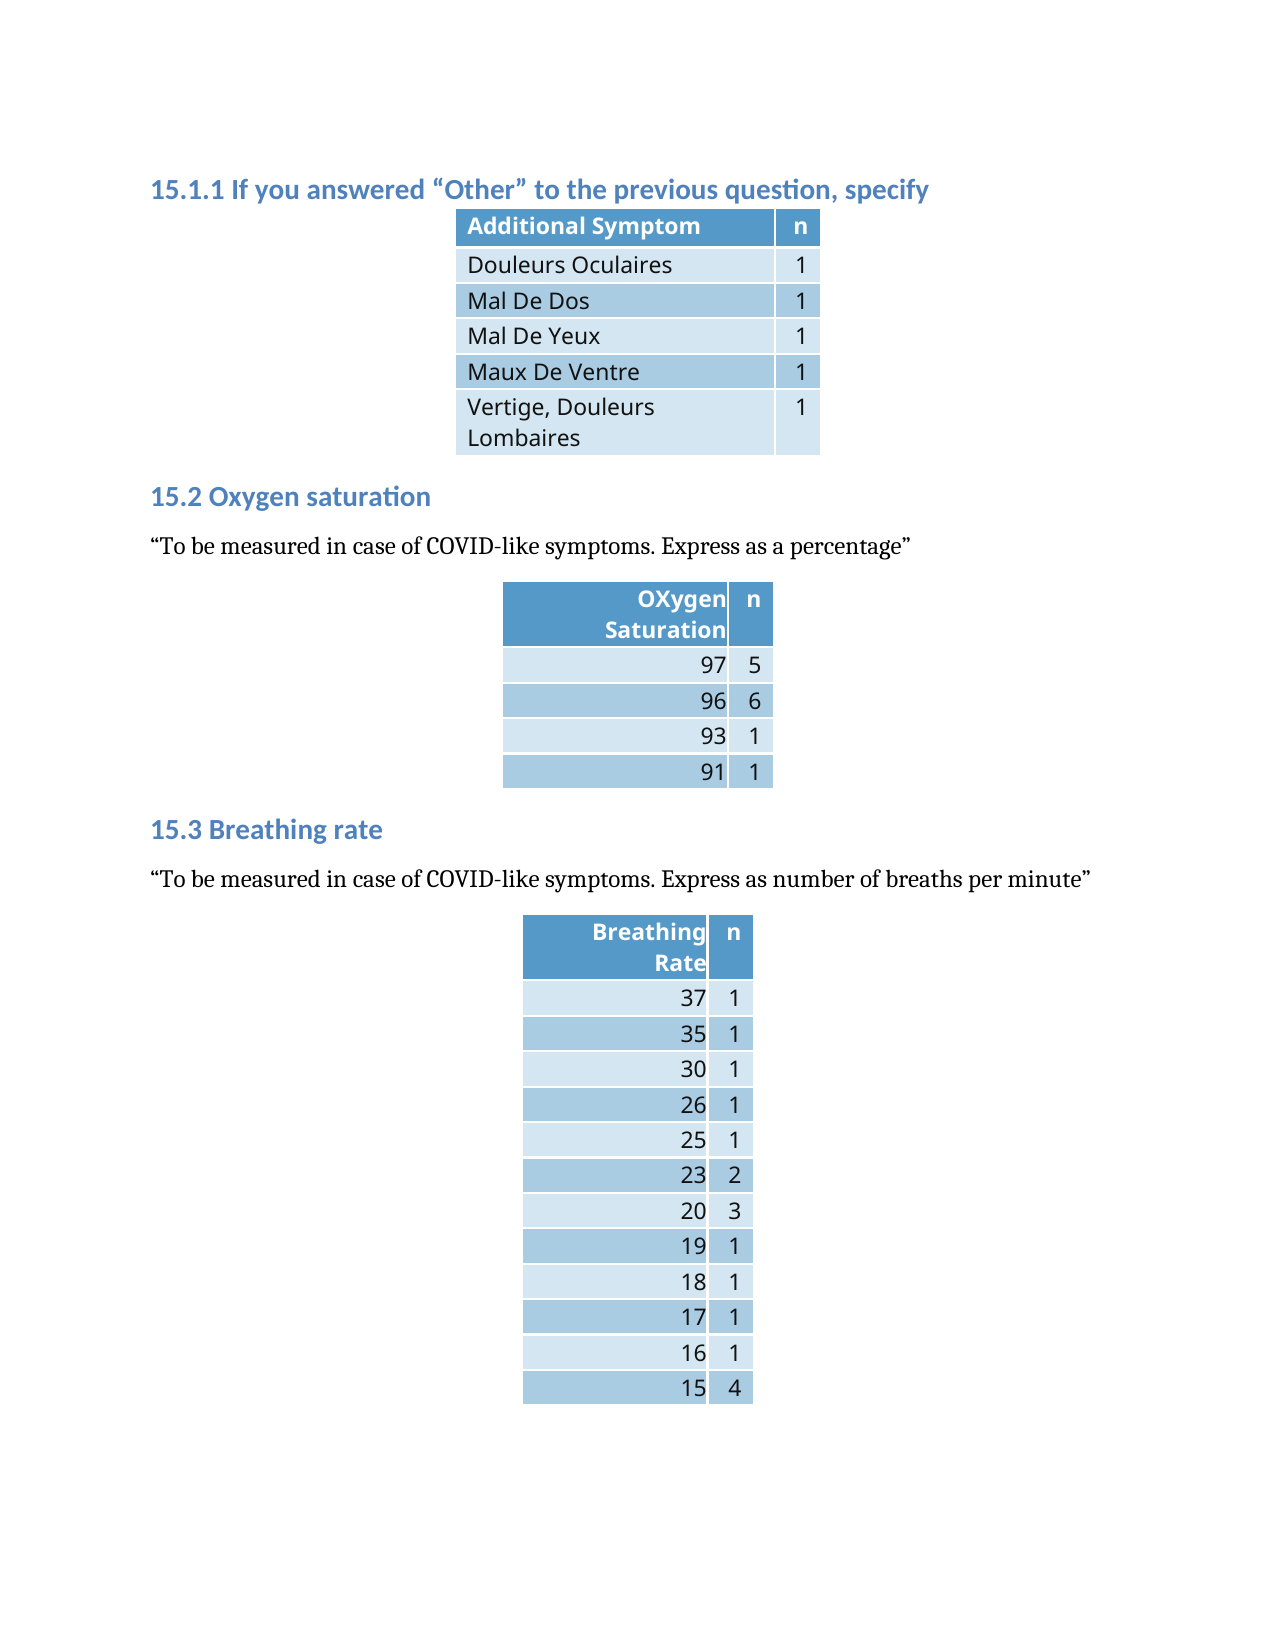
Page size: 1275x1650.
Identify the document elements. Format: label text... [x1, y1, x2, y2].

table_cell Douleurs Oculaires [456, 249, 774, 282]
table_cell Vertige, Douleurs Lombaires [456, 390, 774, 455]
table_cell 4 [709, 1371, 753, 1404]
table_header Breathing Rate [523, 915, 706, 979]
table_cell 96 [503, 684, 727, 717]
table_header n [729, 582, 773, 646]
text “To be measured in case of COVID-like symptoms. Express as a percentage” [150, 532, 1125, 561]
subtitle 15.3 Breathing rate [150, 811, 1125, 846]
table_cell 3 [709, 1194, 753, 1227]
table_header OXygen Saturation [503, 582, 727, 646]
table_cell 35 [523, 1017, 706, 1050]
table_cell Mal De Dos [456, 284, 774, 317]
table_cell 16 [523, 1336, 706, 1369]
table_cell 1 [776, 355, 820, 388]
table_cell Mal De Yeux [456, 319, 774, 353]
table_cell 1 [729, 719, 773, 752]
table_cell 97 [503, 648, 727, 682]
table_cell 6 [729, 684, 773, 717]
table_cell 26 [523, 1088, 706, 1121]
text “To be measured in case of COVID-like symptoms. Express as number of breaths per minute” [150, 865, 1125, 894]
table_cell 1 [709, 1052, 753, 1086]
table_cell 1 [776, 249, 820, 282]
table_cell 23 [523, 1159, 706, 1192]
table_cell 19 [523, 1229, 706, 1263]
table_header n [776, 209, 820, 246]
table_cell 30 [523, 1052, 706, 1086]
table_cell 91 [503, 755, 727, 788]
table_cell 18 [523, 1265, 706, 1298]
table_cell 37 [523, 981, 706, 1015]
subtitle 15.1.1 If you answered “Other” to the previous question, specify [150, 171, 1125, 206]
table_cell 17 [523, 1300, 706, 1333]
table_cell 20 [523, 1194, 706, 1227]
table_cell 1 [709, 1300, 753, 1333]
table_cell 1 [709, 981, 753, 1015]
table_header n [709, 915, 753, 979]
table_cell 1 [776, 390, 820, 455]
table_cell 2 [709, 1159, 753, 1192]
table_cell 1 [709, 1017, 753, 1050]
table_cell 1 [709, 1088, 753, 1121]
table_cell 1 [776, 319, 820, 353]
table_cell 25 [523, 1123, 706, 1156]
table_cell 1 [729, 755, 773, 788]
table_cell 1 [709, 1123, 753, 1156]
table_cell 1 [709, 1336, 753, 1369]
table_cell 1 [709, 1229, 753, 1263]
table_header Additional Symptom [456, 209, 774, 246]
table_cell 15 [523, 1371, 706, 1404]
table_cell 93 [503, 719, 727, 752]
table_cell 1 [709, 1265, 753, 1298]
table_cell 1 [776, 284, 820, 317]
table_cell 5 [729, 648, 773, 682]
table_cell Maux De Ventre [456, 355, 774, 388]
subtitle 15.2 Oxygen saturation [150, 478, 1125, 513]
